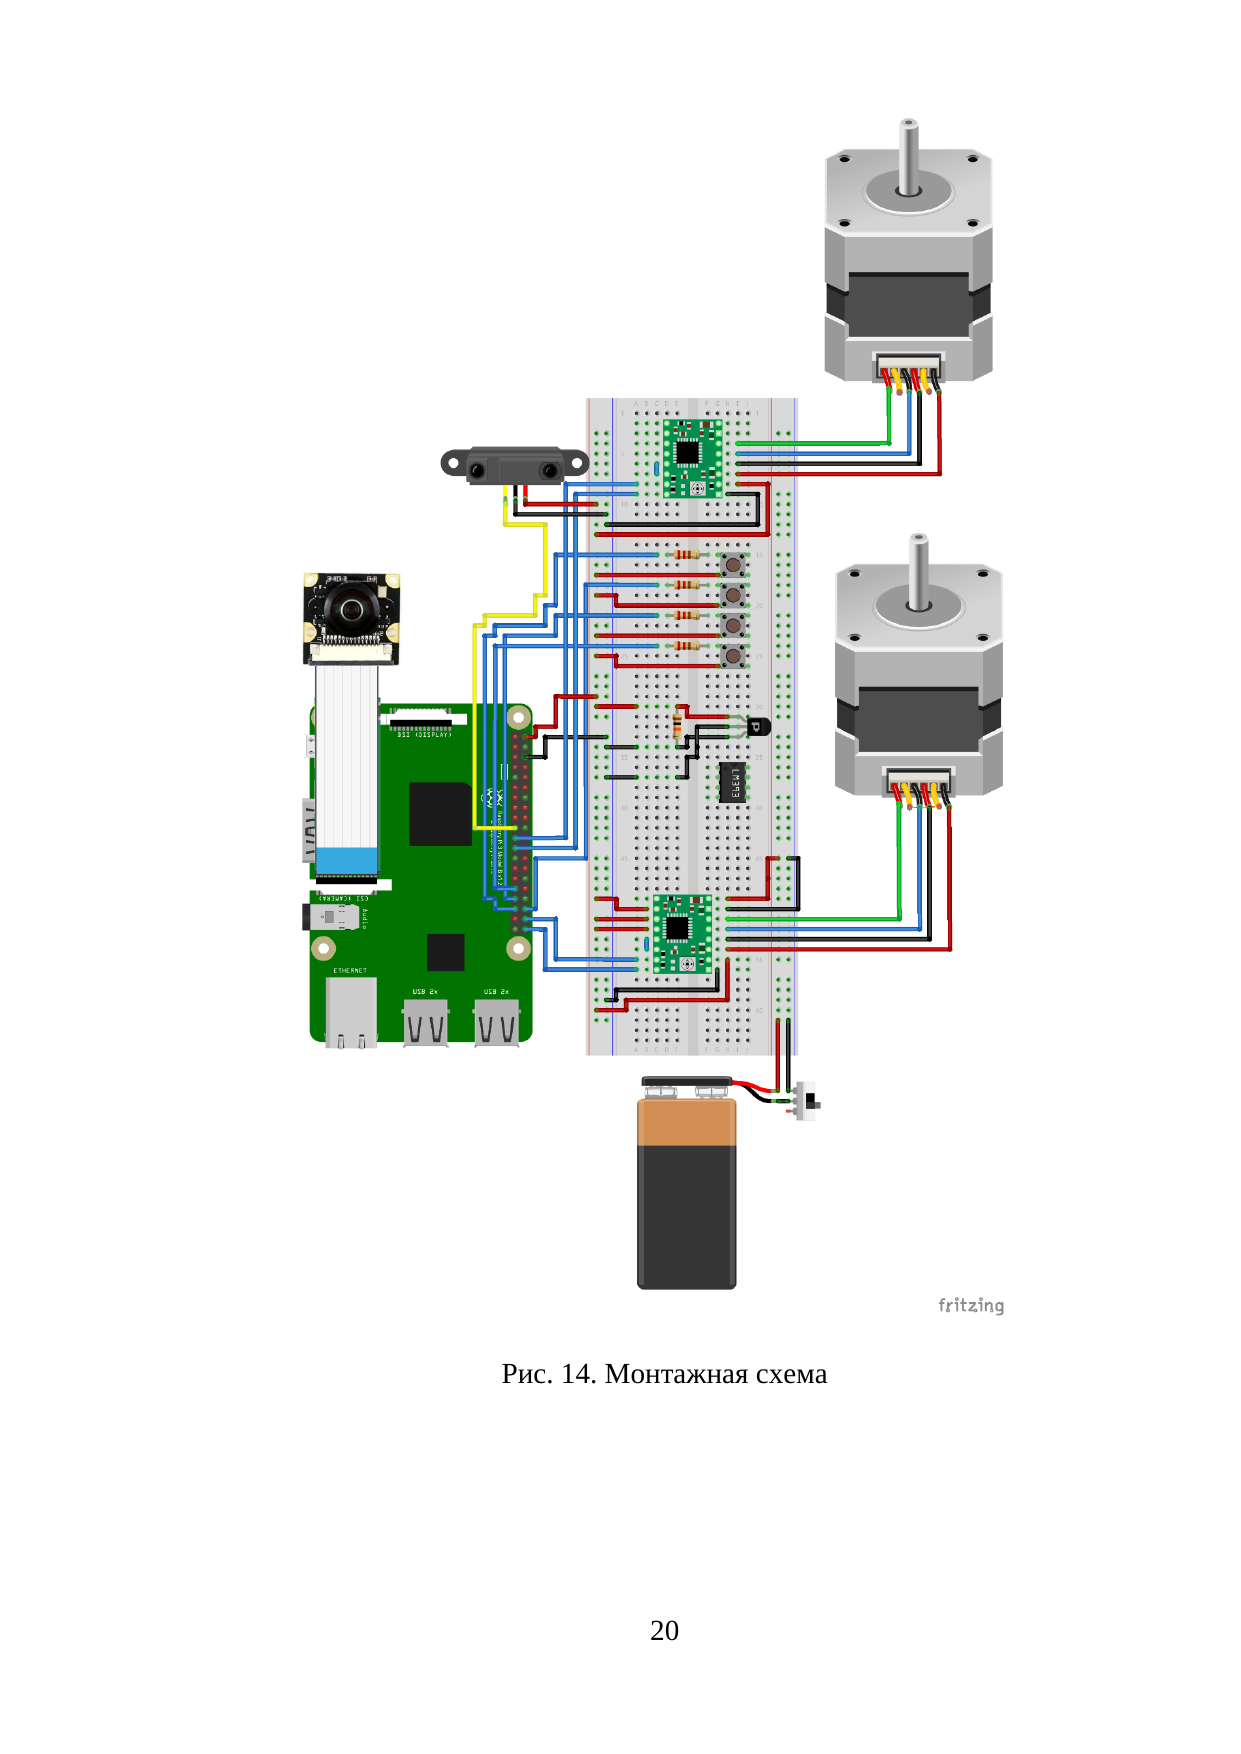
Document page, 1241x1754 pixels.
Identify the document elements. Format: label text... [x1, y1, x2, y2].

picture [302, 118, 1027, 1323]
text Рис. 14. Монтажная схема [177, 1356, 1152, 1389]
